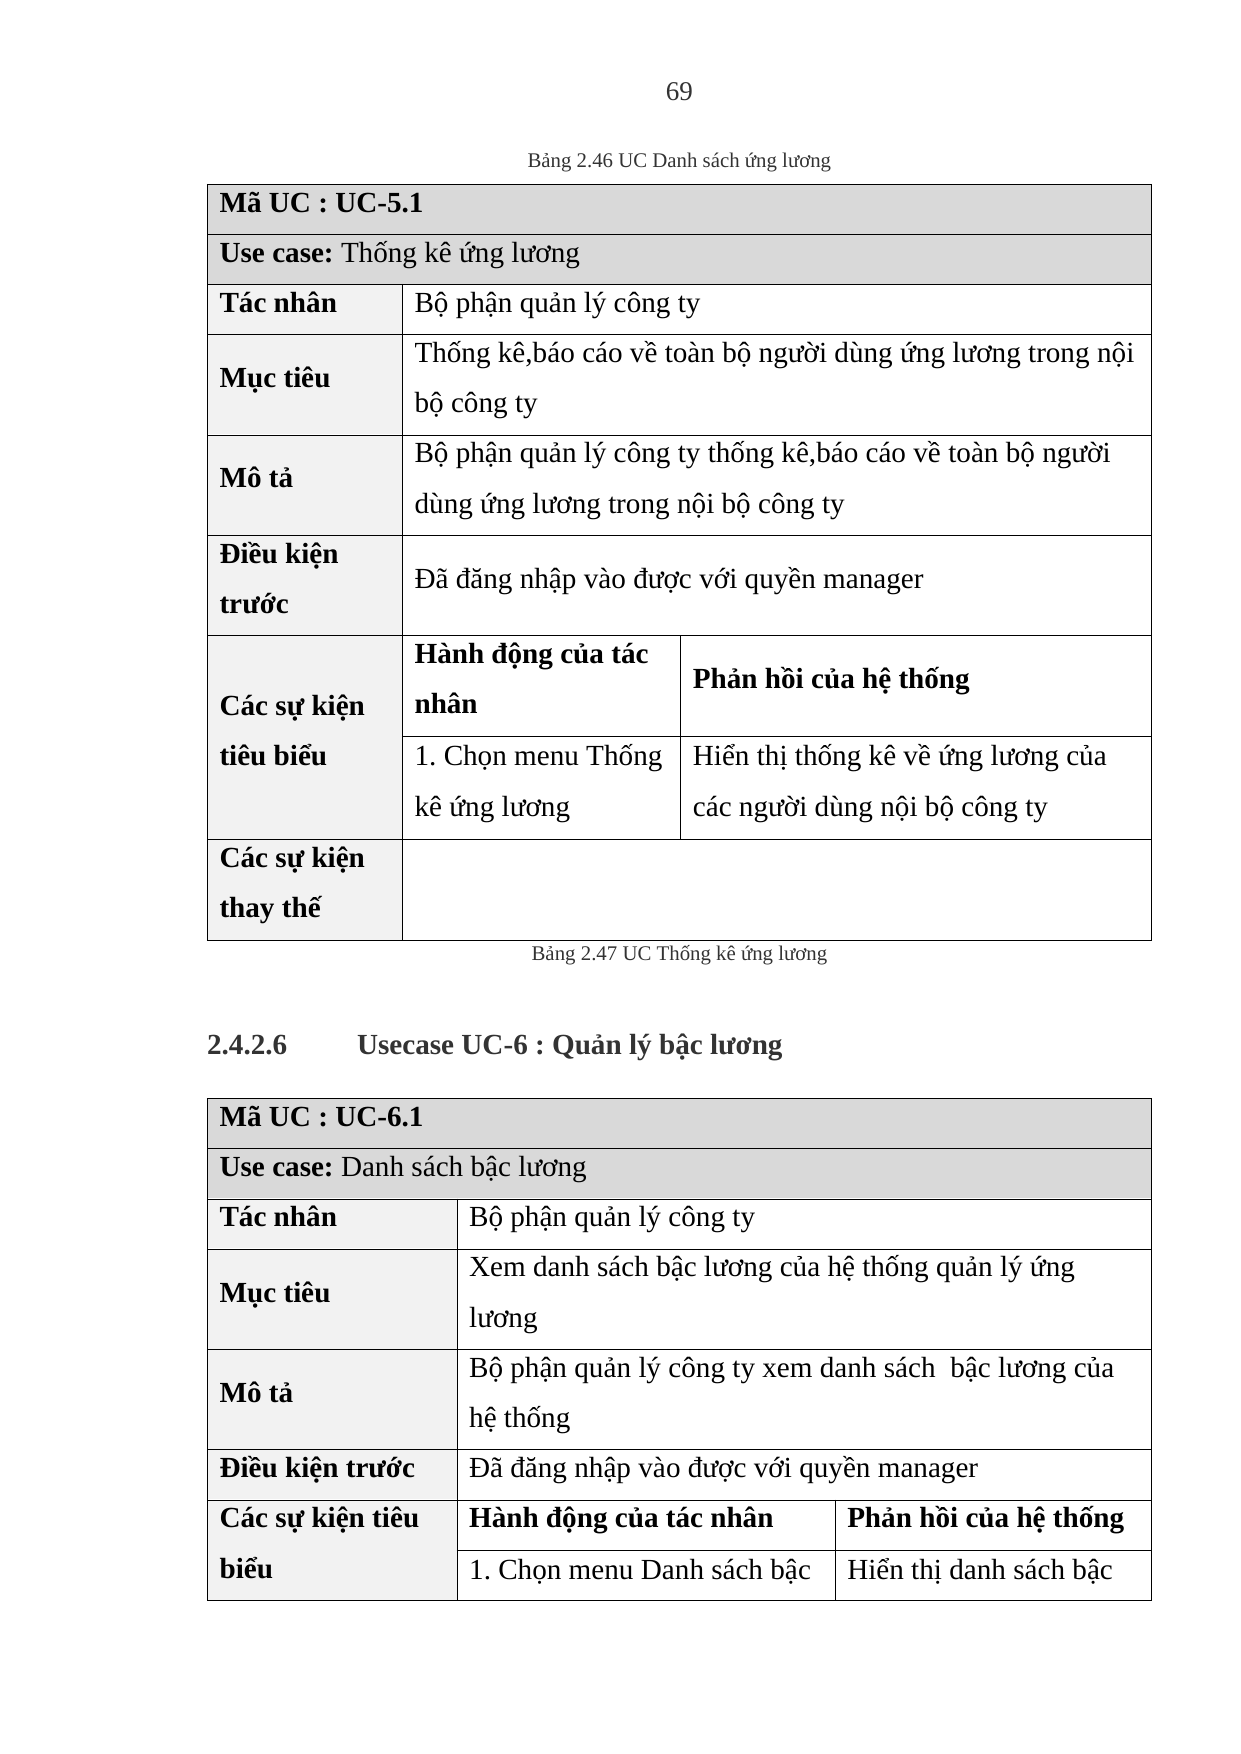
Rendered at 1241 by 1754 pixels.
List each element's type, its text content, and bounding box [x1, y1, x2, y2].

table_cell Bộ phận quản lý công ty xem danh sách bậc lương của hệ thống [458, 1350, 1151, 1449]
table_cell Use case: Danh sách bậc lương [208, 1149, 1151, 1198]
text Bảng 2.47 UC Thống kê ứng lương [207, 941, 1152, 965]
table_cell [836, 1551, 1151, 1600]
table_cell Thống kê,báo cáo về toàn bộ người dùng ứng lương trong nội bộ công ty [403, 335, 1151, 434]
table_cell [458, 1551, 835, 1600]
table_cell Bộ phận quản lý công ty [458, 1200, 1151, 1248]
table_cell [403, 840, 1151, 940]
table_cell Điều kiện trước [208, 1450, 457, 1499]
table_cell Xem danh sách bậc lương của hệ thống quản lý ứng lương [458, 1250, 1151, 1349]
table_cell Tác nhân [208, 285, 402, 334]
table_cell Bộ phận quản lý công ty [403, 285, 1151, 334]
table_header Mã UC : UC-6.1 [208, 1099, 1151, 1148]
table_cell Mục tiêu [208, 1250, 457, 1349]
table_cell Hành động của tác nhân [403, 636, 680, 736]
table_header Mã UC : UC-5.1 [208, 185, 1151, 234]
table_cell Điều kiện trước [208, 536, 402, 635]
table_cell Hiển thị thống kê về ứng lương của các người dùng nội bộ công ty [681, 737, 1151, 839]
subtitle Usecase UC-6 : Quản lý bậc lương [207, 1027, 1152, 1061]
table_cell Mục tiêu [208, 335, 402, 434]
table_cell Phản hồi của hệ thống [836, 1501, 1151, 1549]
table_cell Bộ phận quản lý công ty thống kê,báo cáo về toàn bộ người dùng ứng lương trong nội bộ công ty [403, 436, 1151, 535]
table_cell Mô tả [208, 1350, 457, 1449]
table_cell Phản hồi của hệ thống [681, 636, 1151, 736]
table_cell Các sự kiện tiêu biểu [208, 636, 402, 839]
table_cell Use case: Thống kê ứng lương [208, 235, 1151, 284]
text Bảng 2.46 UC Danh sách ứng lương [207, 148, 1152, 172]
table_cell Các sự kiện thay thế [208, 840, 402, 940]
table_cell Các sự kiện tiêu biểu [208, 1501, 457, 1600]
table_cell Hành động của tác nhân [458, 1501, 835, 1549]
table_cell Mô tả [208, 436, 402, 535]
table_cell Tác nhân [208, 1200, 457, 1248]
table_cell Đã đăng nhập vào được với quyền manager [458, 1450, 1151, 1499]
table_cell 1. Chọn menu Thống kê ứng lương [403, 737, 680, 839]
table_cell Đã đăng nhập vào được với quyền manager [403, 536, 1151, 635]
